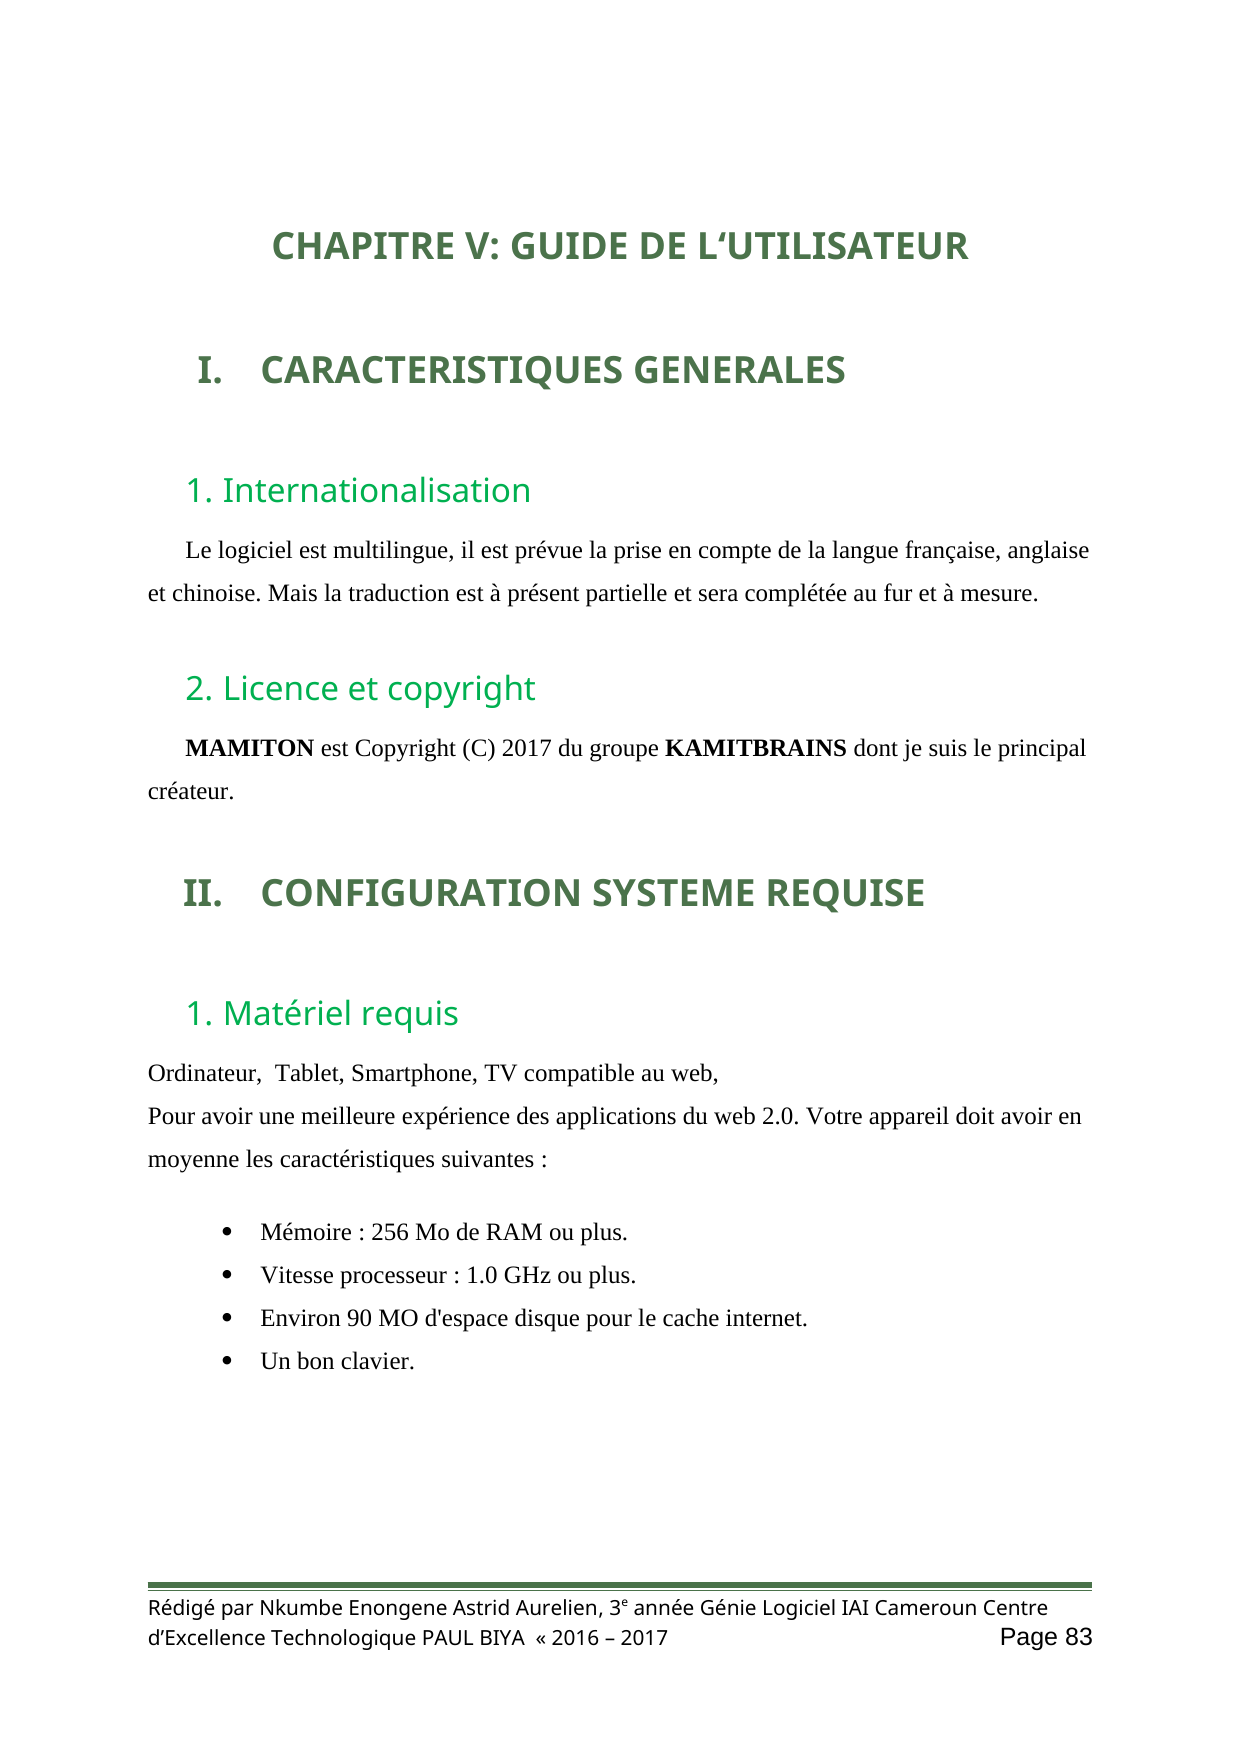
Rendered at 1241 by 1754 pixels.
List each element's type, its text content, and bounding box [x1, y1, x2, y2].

list Un bon clavier. [223, 1346, 1092, 1375]
subtitle Licence et copyright [185, 664, 1092, 710]
text Pour avoir une meilleure expérience des applications du web 2.0. Votre appareil doit avoir en moyenne les caractéristiques suivantes : [148, 1101, 1092, 1173]
text MAMITON est Copyright (C) 2017 du groupe KAMITBRAINS dont je suis le principal créateur. [148, 733, 1092, 804]
subtitle CONFIGURATION SYSTEME REQUISE [223, 866, 1092, 917]
text Le logiciel est multilingue, il est prévue la prise en compte de la langue française, anglaise et chinoise. Mais la traduction est à présent partielle et sera complétée au fur et à mesure. [148, 535, 1092, 607]
text Ordinateur, Tablet, Smartphone, TV compatible au web, [148, 1058, 1092, 1087]
list Vitesse processeur : 1.0 GHz ou plus. [223, 1260, 1092, 1288]
list Environ 90 MO d'espace disque pour le cache internet. [223, 1303, 1092, 1332]
subtitle Internationalisation [185, 467, 1092, 512]
subtitle CHAPITRE V: GUIDE DE L‘UTILISATEUR [148, 219, 1092, 270]
list Mémoire : 256 Mo de RAM ou plus. [223, 1217, 1092, 1245]
subtitle CARACTERISTIQUES GENERALES [223, 343, 1092, 394]
subtitle Matériel requis [185, 990, 1092, 1035]
